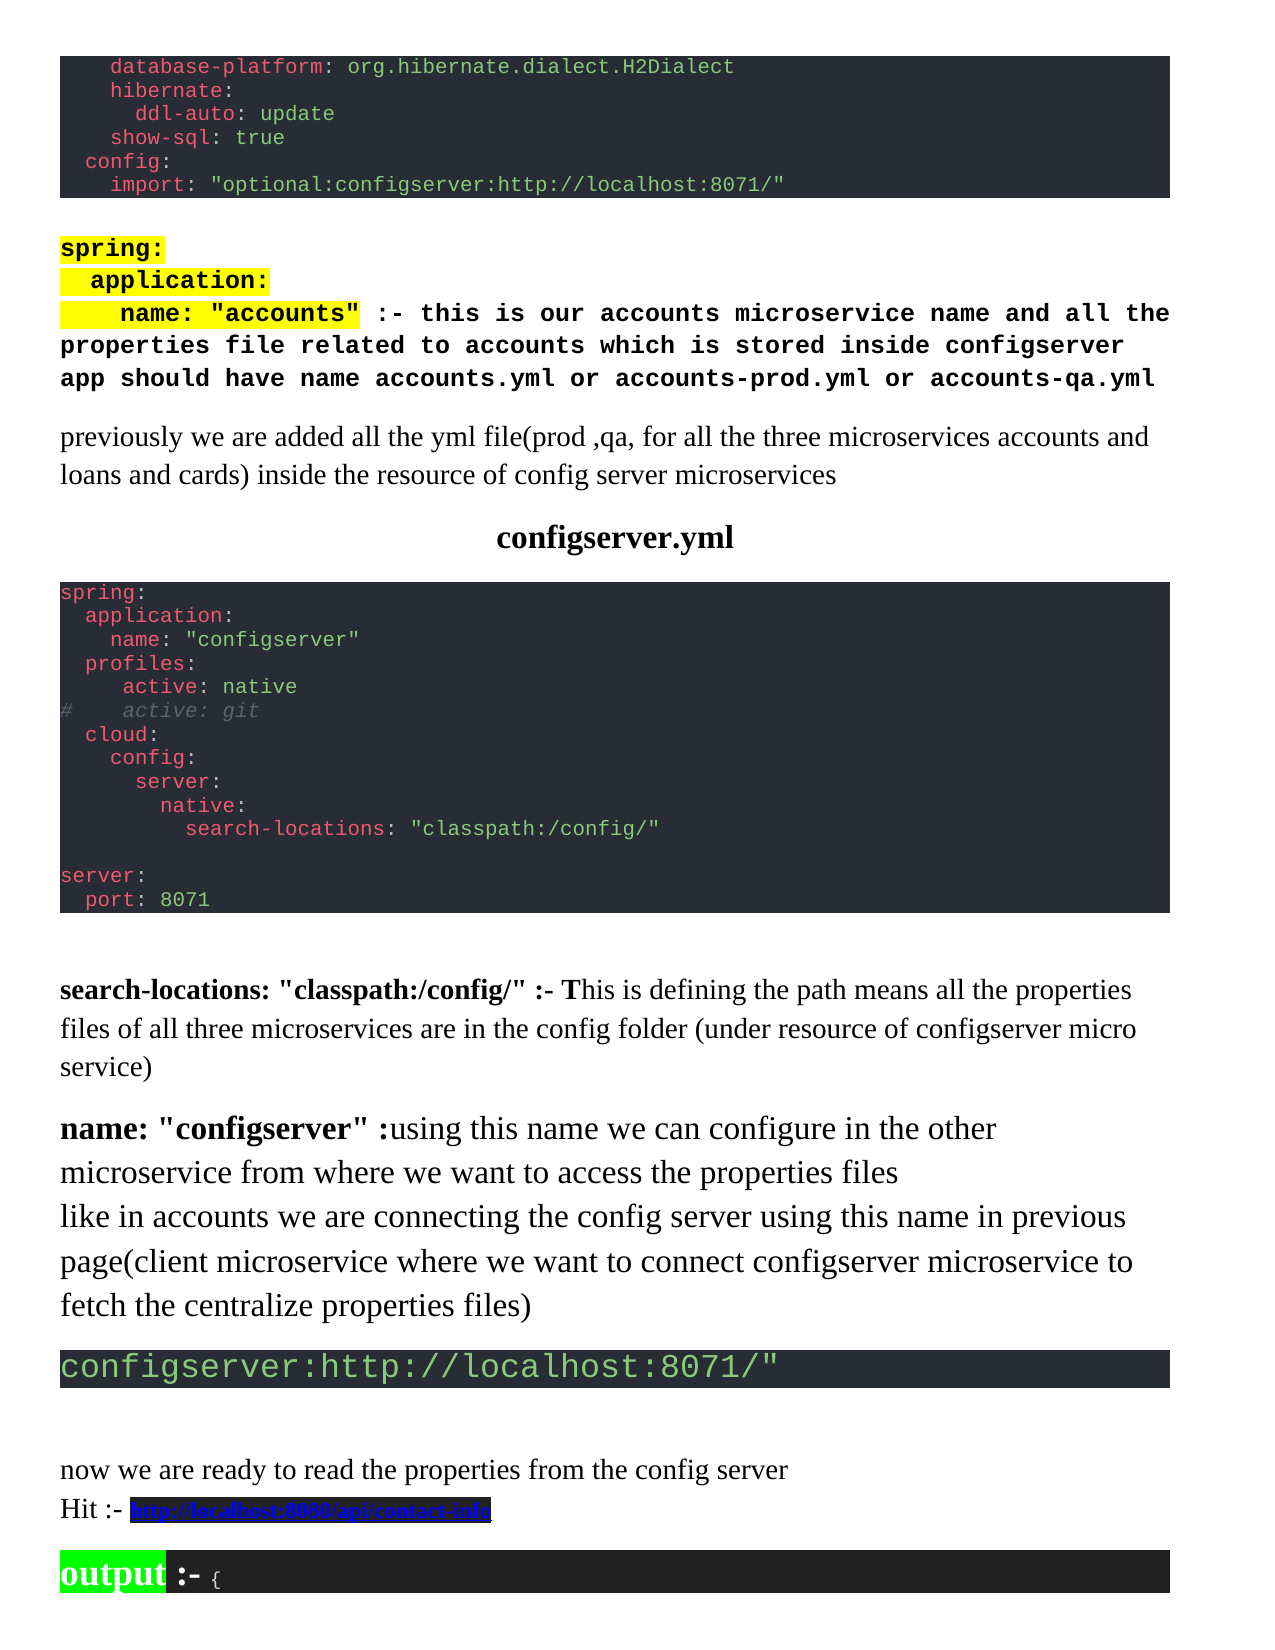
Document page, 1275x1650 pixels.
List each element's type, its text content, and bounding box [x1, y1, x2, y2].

text now we are ready to read the properties from the config server Hit :- http://localhost:8080/api/contact-info [60, 1452, 1170, 1524]
text spring: application: name: "accounts" :- this is our accounts microservice name and all the properties file related to accounts which is stored inside configserver app should have name accounts.yml or accounts-prod.yml or accounts-qa.yml [60, 198, 1170, 394]
text output :- { [166, 1550, 1170, 1593]
text spring: application: name: "configserver" profiles: active: native # active: git cloud: config: server: native: search-locations: "classpath:/config/" server: port: 8071 [60, 582, 1170, 913]
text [60, 56, 1170, 198]
text previously we are added all the yml file(prod ,qa, for all the three microservices accounts and loans and cards) inside the resource of config server microservices [60, 419, 1170, 491]
text name: "configserver" :using this name we can configure in the other microservice from where we want to access the properties files like in accounts we are connecting the config server using this name in previous page(client microservice where we want to connect configserver microservice to fetch the centralize properties files) [60, 1109, 1170, 1323]
text configserver.yml [60, 517, 1170, 555]
text search-locations: "classpath:/config/" :- This is defining the path means all the properties files of all three microservices are in the config folder (under resource of configserver micro service) [60, 972, 1170, 1083]
text configserver:http://localhost:8071/" [60, 1350, 1170, 1388]
